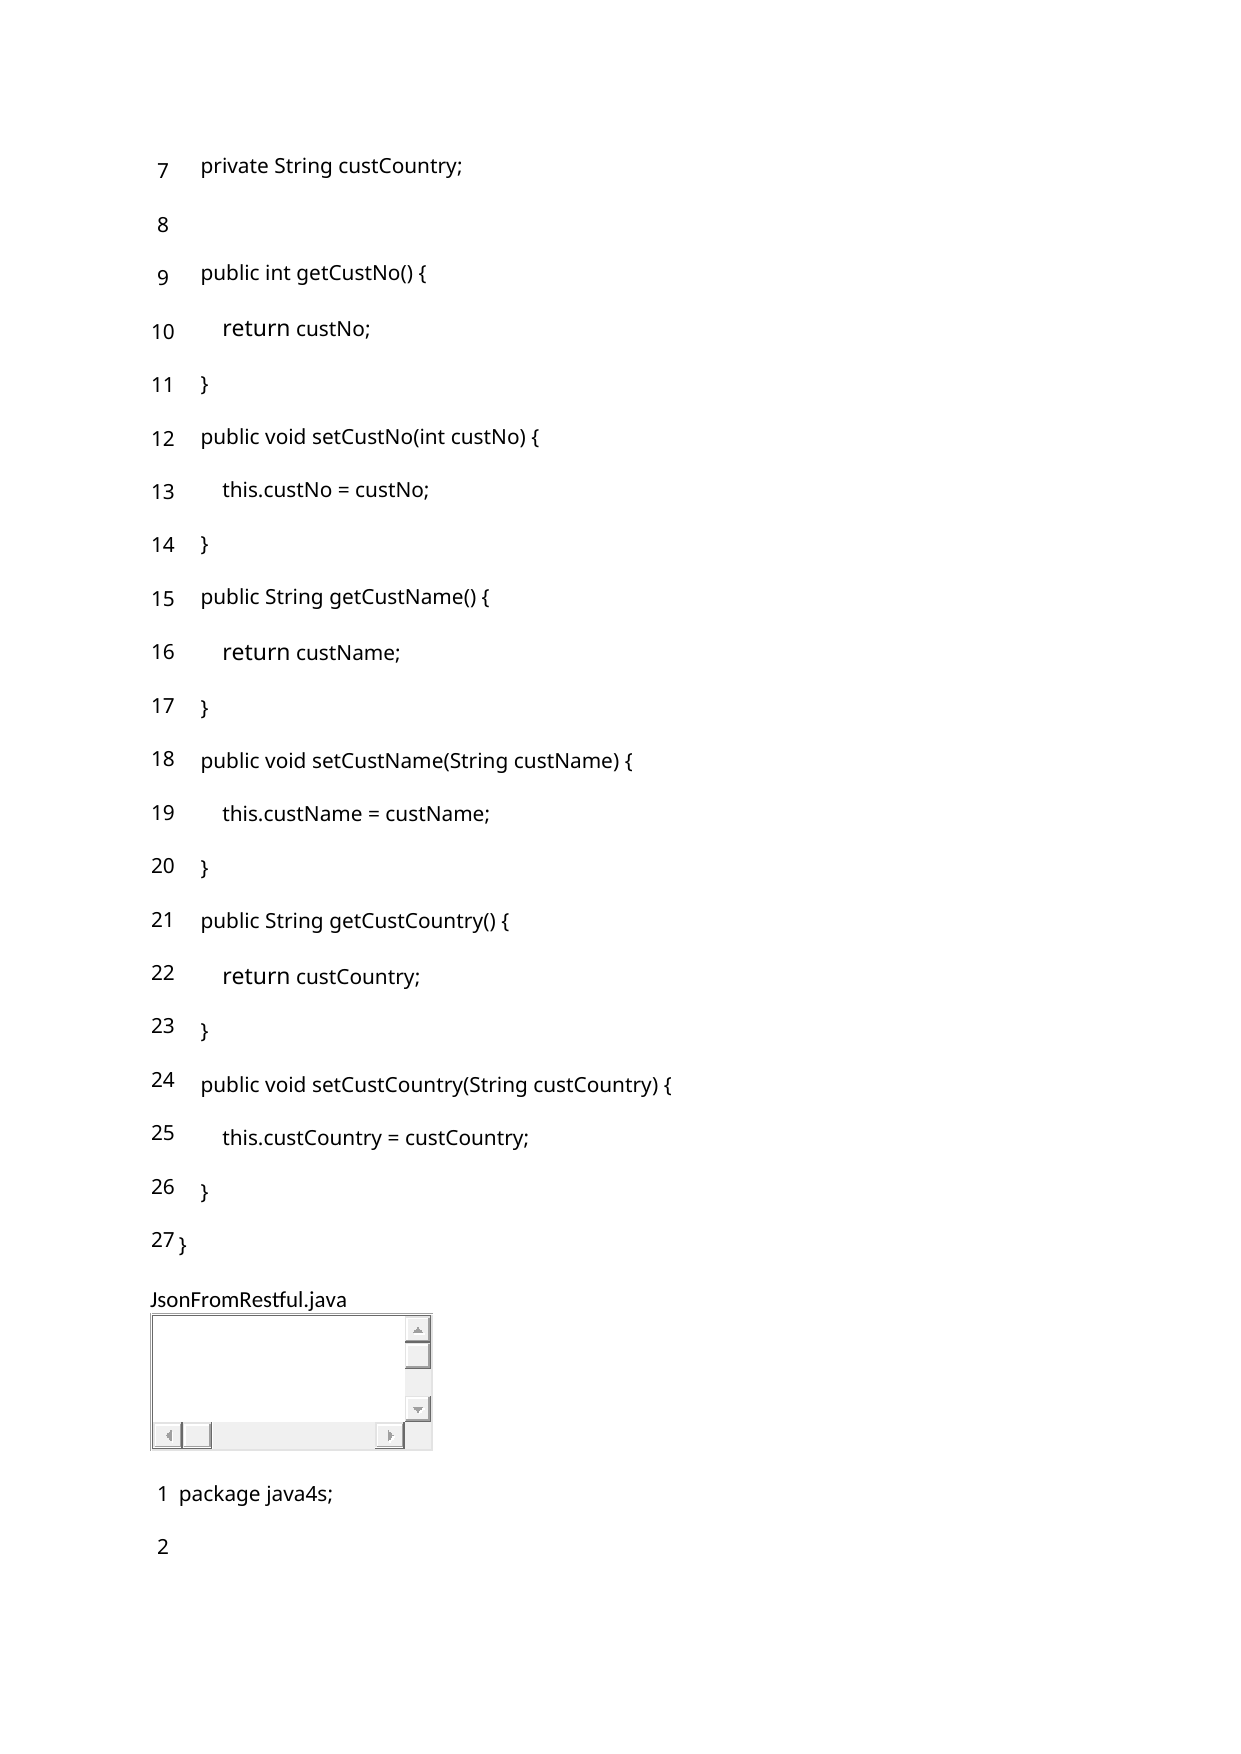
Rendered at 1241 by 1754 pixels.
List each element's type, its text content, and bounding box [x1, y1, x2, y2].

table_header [177, 1477, 1098, 1587]
text JsonFromRestful.java [150, 1285, 1090, 1313]
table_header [177, 150, 1098, 1285]
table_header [149, 1477, 177, 1587]
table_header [149, 150, 177, 1285]
